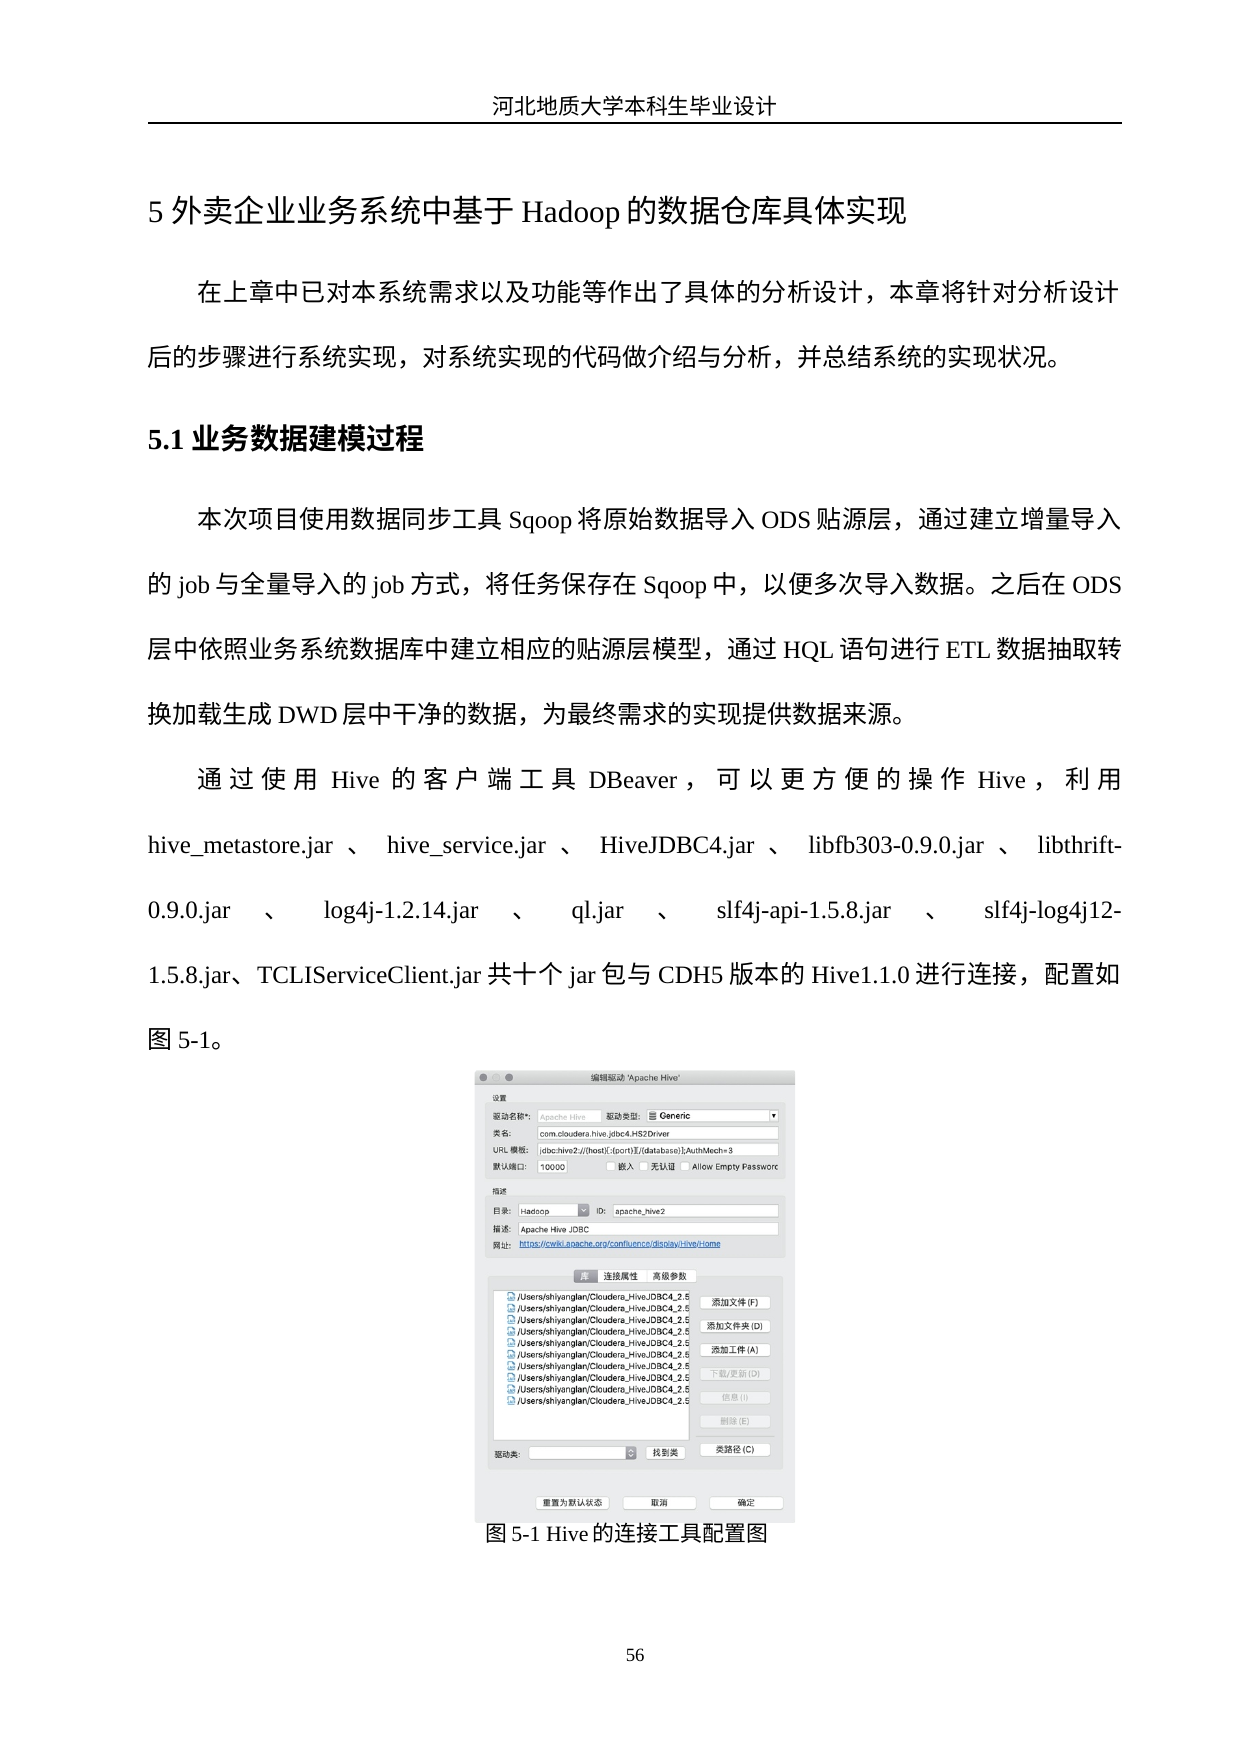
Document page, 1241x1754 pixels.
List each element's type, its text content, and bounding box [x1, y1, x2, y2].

text 通过使用Hive的客户端工具DBeaver，可以更方便的操作Hive，利用hive_metastore.jar、hive_service.jar、HiveJDBC4.jar、libfb303-0.9.0.jar、libthrift-0.9.0.jar、log4j-1.2.14.jar、ql.jar、slf4j-api-1.5.8.jar、slf4j-log4j12-1.5.8.jar、TCLIServiceClient.jar共十个jar包与CDH5版本的Hive1.1.0进行连接，配置如图5-1。 [148, 746, 1122, 1071]
subtitle 5 外卖企业业务系统中基于Hadoop的数据仓库具体实现 [148, 177, 1122, 242]
picture [474, 1070, 796, 1523]
text 在上章中已对本系统需求以及功能等作出了具体的分析设计，本章将针对分析设计后的步骤进行系统实现，对系统实现的代码做介绍与分析，并总结系统的实现状况。 [148, 258, 1122, 388]
subtitle 5.1 业务数据建模过程 [148, 404, 1122, 469]
text 本次项目使用数据同步工具Sqoop将原始数据导入ODS贴源层，通过建立增量导入的job与全量导入的job方式，将任务保存在Sqoop中，以便多次导入数据。之后在ODS层中依照业务系统数据库中建立相应的贴源层模型，通过HQL语句进行ETL数据抽取转换加载生成DWD层中干净的数据，为最终需求的实现提供数据来源。 [148, 486, 1122, 746]
